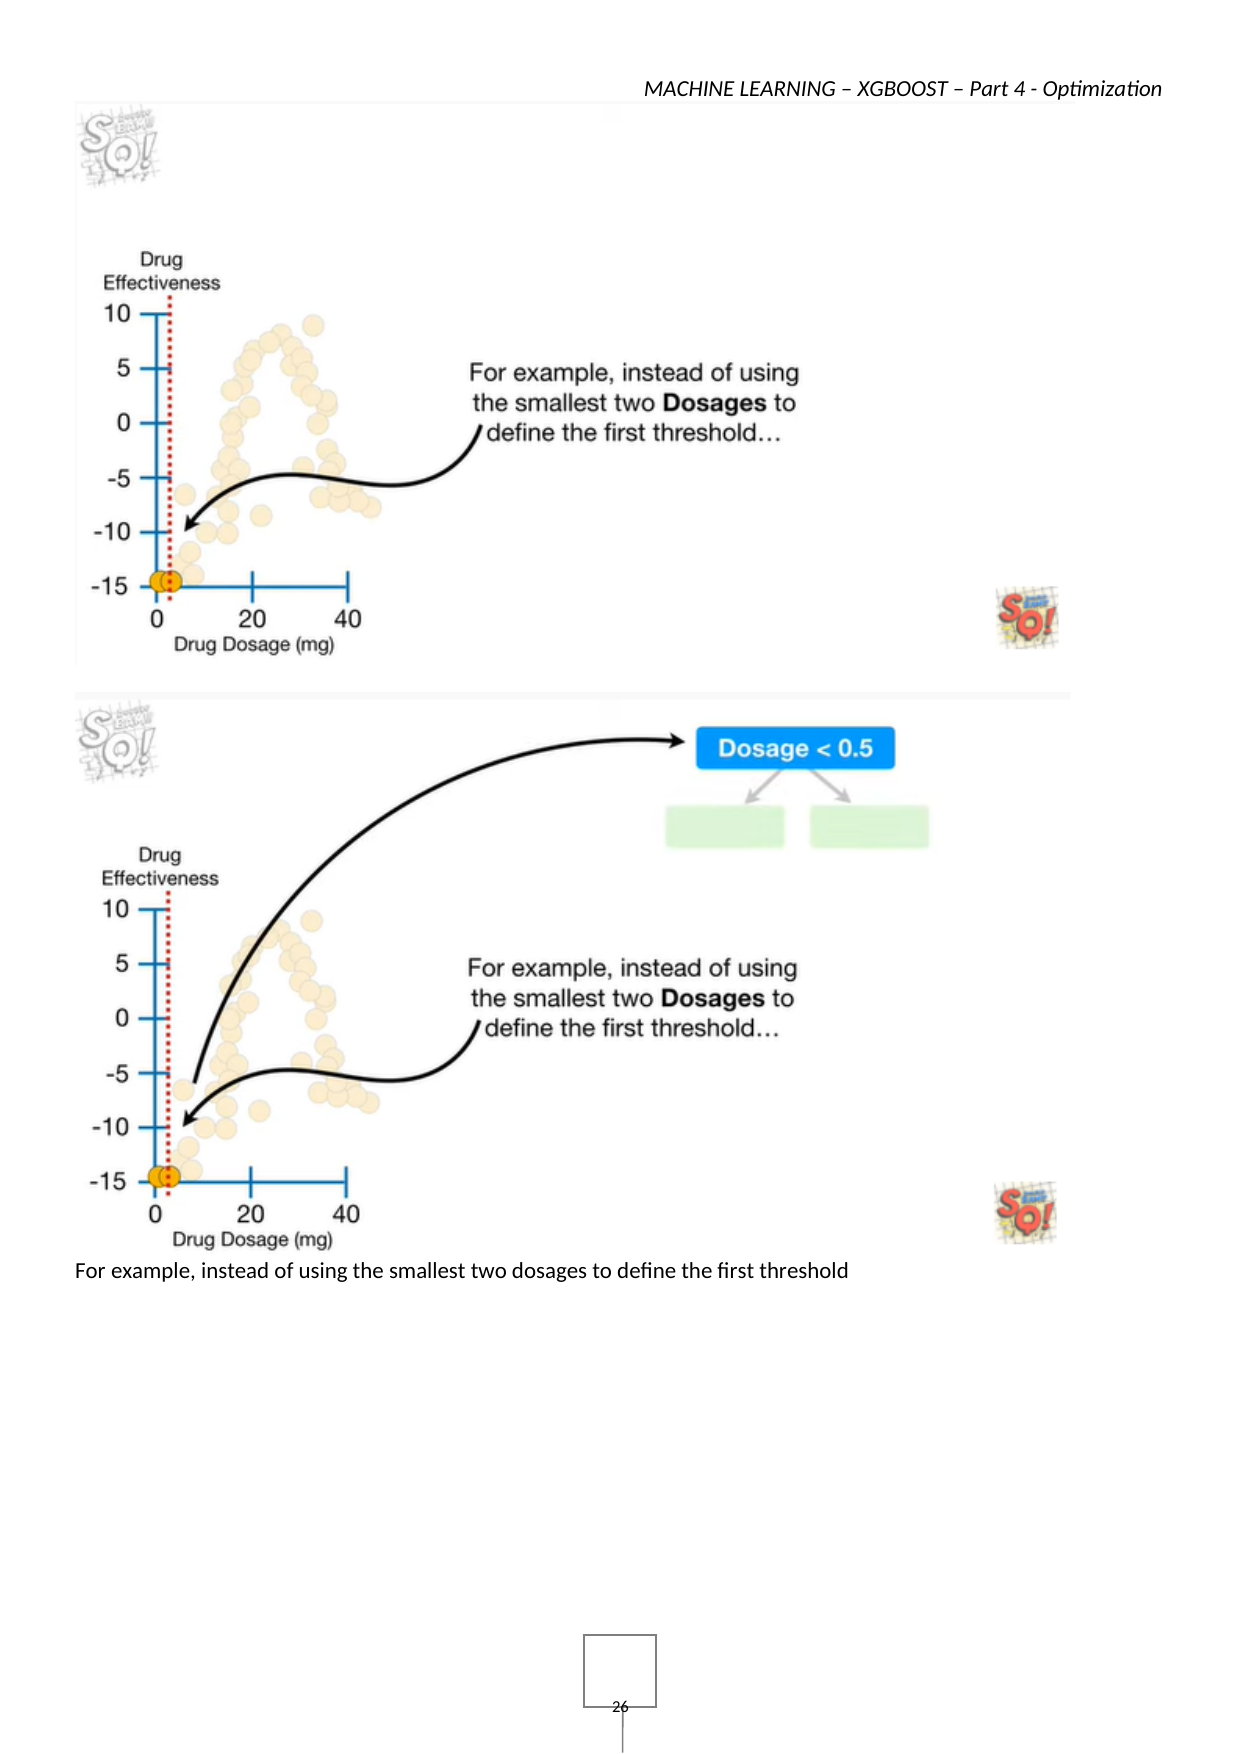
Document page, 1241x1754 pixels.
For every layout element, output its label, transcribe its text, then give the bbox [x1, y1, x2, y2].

text For example, instead of using the smallest two dosages to define the first threshold [75, 1257, 1165, 1284]
picture [75, 692, 1071, 1257]
picture [75, 101, 1076, 665]
